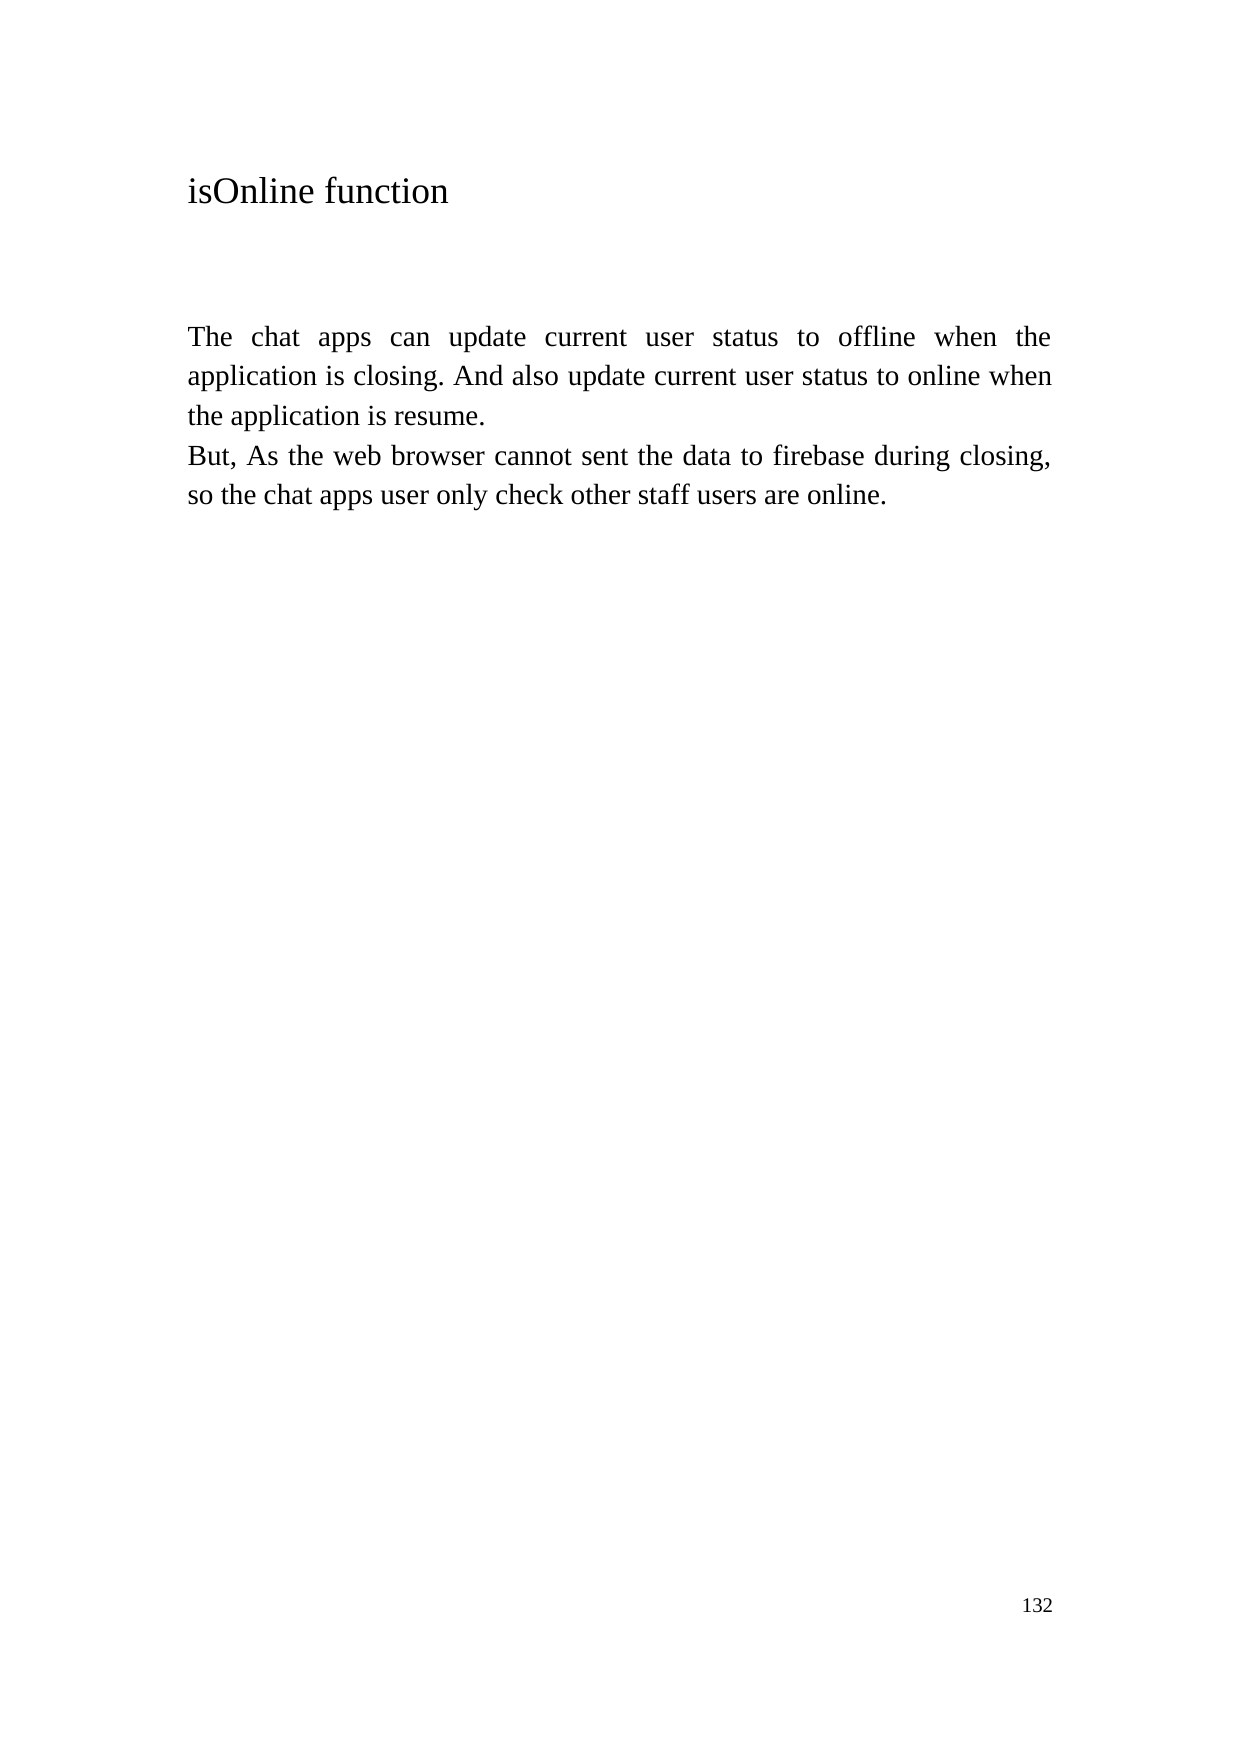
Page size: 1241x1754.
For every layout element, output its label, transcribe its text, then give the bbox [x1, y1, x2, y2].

text But, As the web browser cannot sent the data to firebase during closing, so the chat apps user only check other staff users are online. [187, 435, 1053, 514]
text The chat apps can update current user status to offline when the application is closing. And also update current user status to online when the application is resume. [187, 316, 1053, 435]
subtitle isOnline function [187, 150, 1053, 229]
